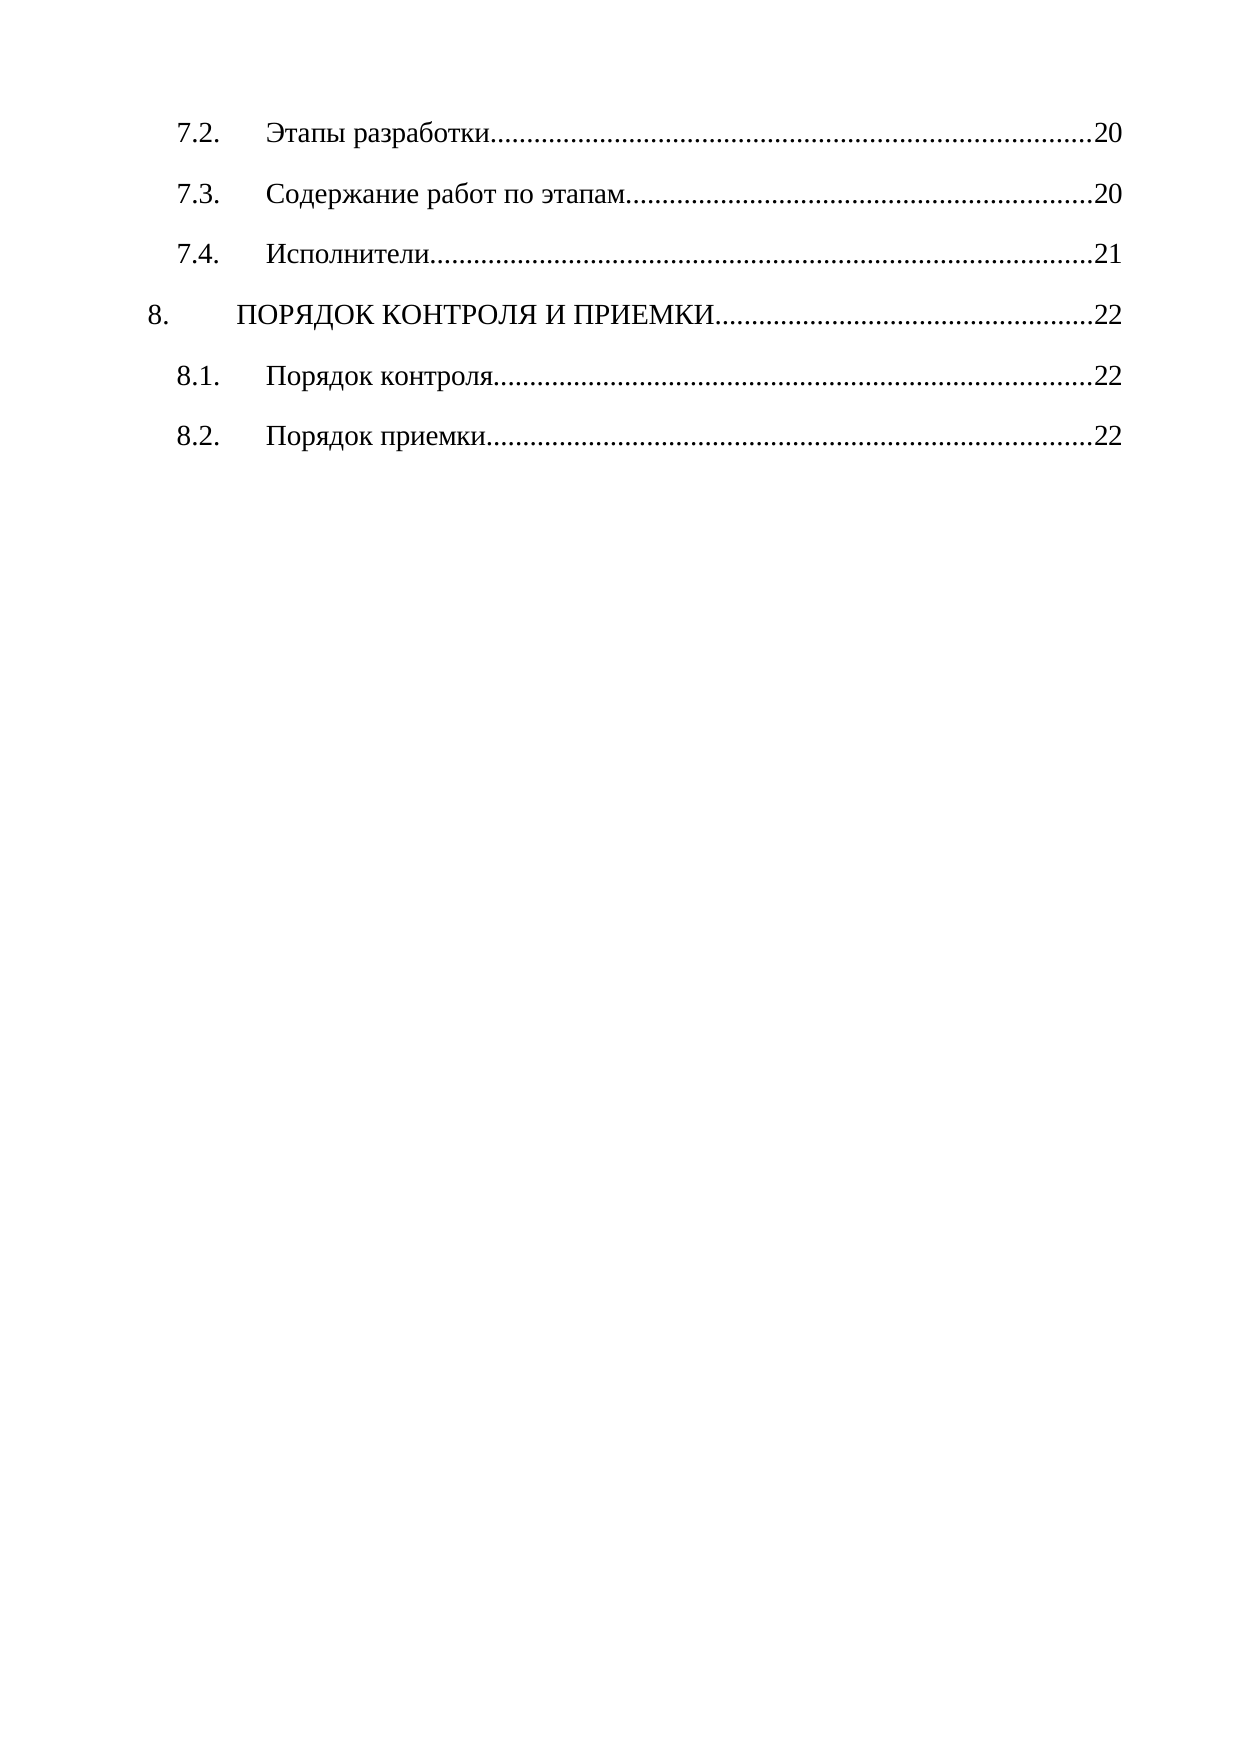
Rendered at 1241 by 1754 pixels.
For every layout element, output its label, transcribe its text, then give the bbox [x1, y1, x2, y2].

list Исполнители 21 [176, 236, 1226, 270]
list Порядок контроля 22 [176, 358, 1226, 391]
list Содержание работ по этапам 20 [176, 176, 1226, 209]
list ПОРЯДОК КОНТРОЛЯ И ПРИЕМКИ 22 [147, 297, 1226, 331]
list Этапы разработки 20 [176, 115, 1226, 148]
list Порядок приемки 22 [176, 418, 1226, 452]
